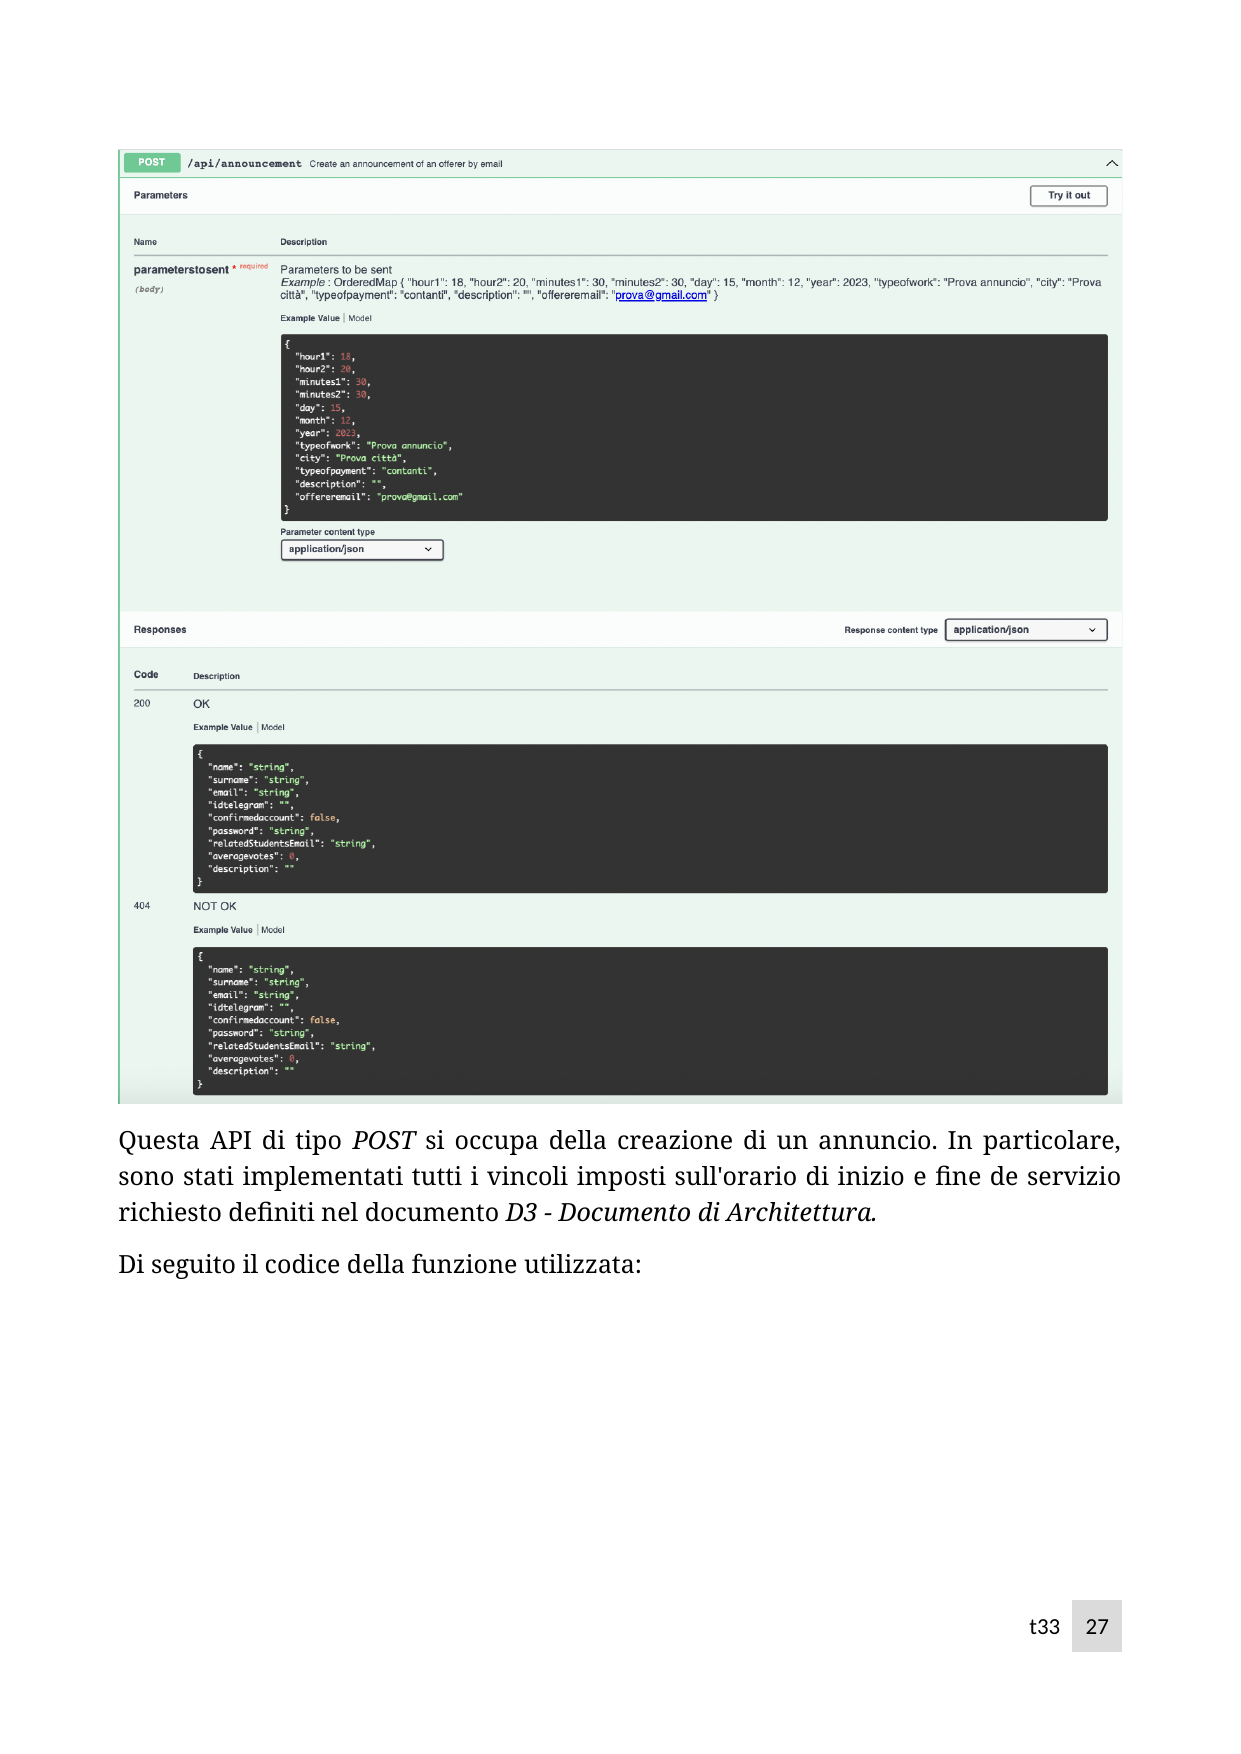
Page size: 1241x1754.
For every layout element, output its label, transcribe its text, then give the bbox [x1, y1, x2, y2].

picture [118, 147, 1123, 1104]
text Questa API di tipo POST si occupa della creazione di un annuncio. In particolare, sono stati implementati tutti i vincoli imposti sull'orario di inizio e fine de servizio richiesto definiti nel documento D3 - Documento di Architettura. [118, 1122, 1122, 1228]
text Di seguito il codice della funzione utilizzata: [118, 1247, 1122, 1281]
